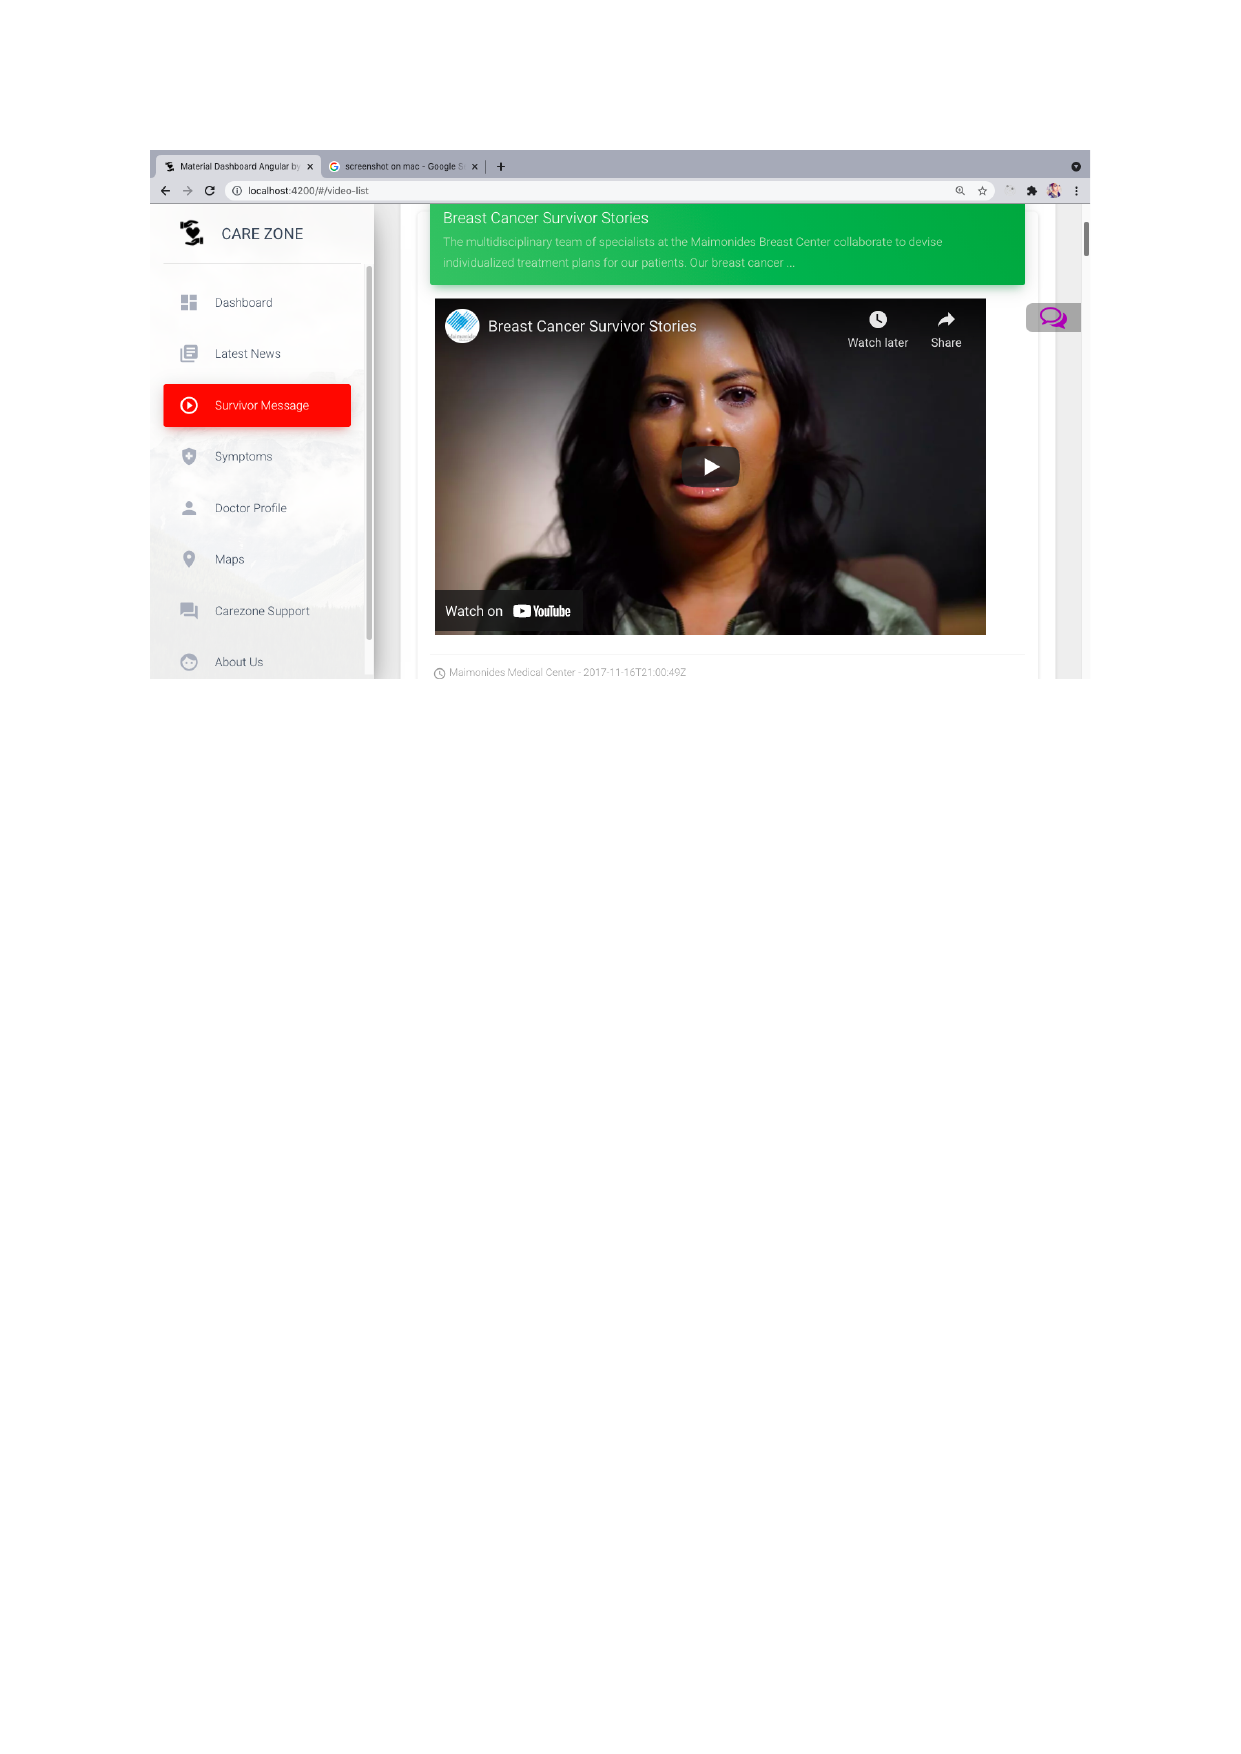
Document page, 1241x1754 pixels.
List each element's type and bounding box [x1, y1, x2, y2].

picture [150, 150, 1091, 679]
